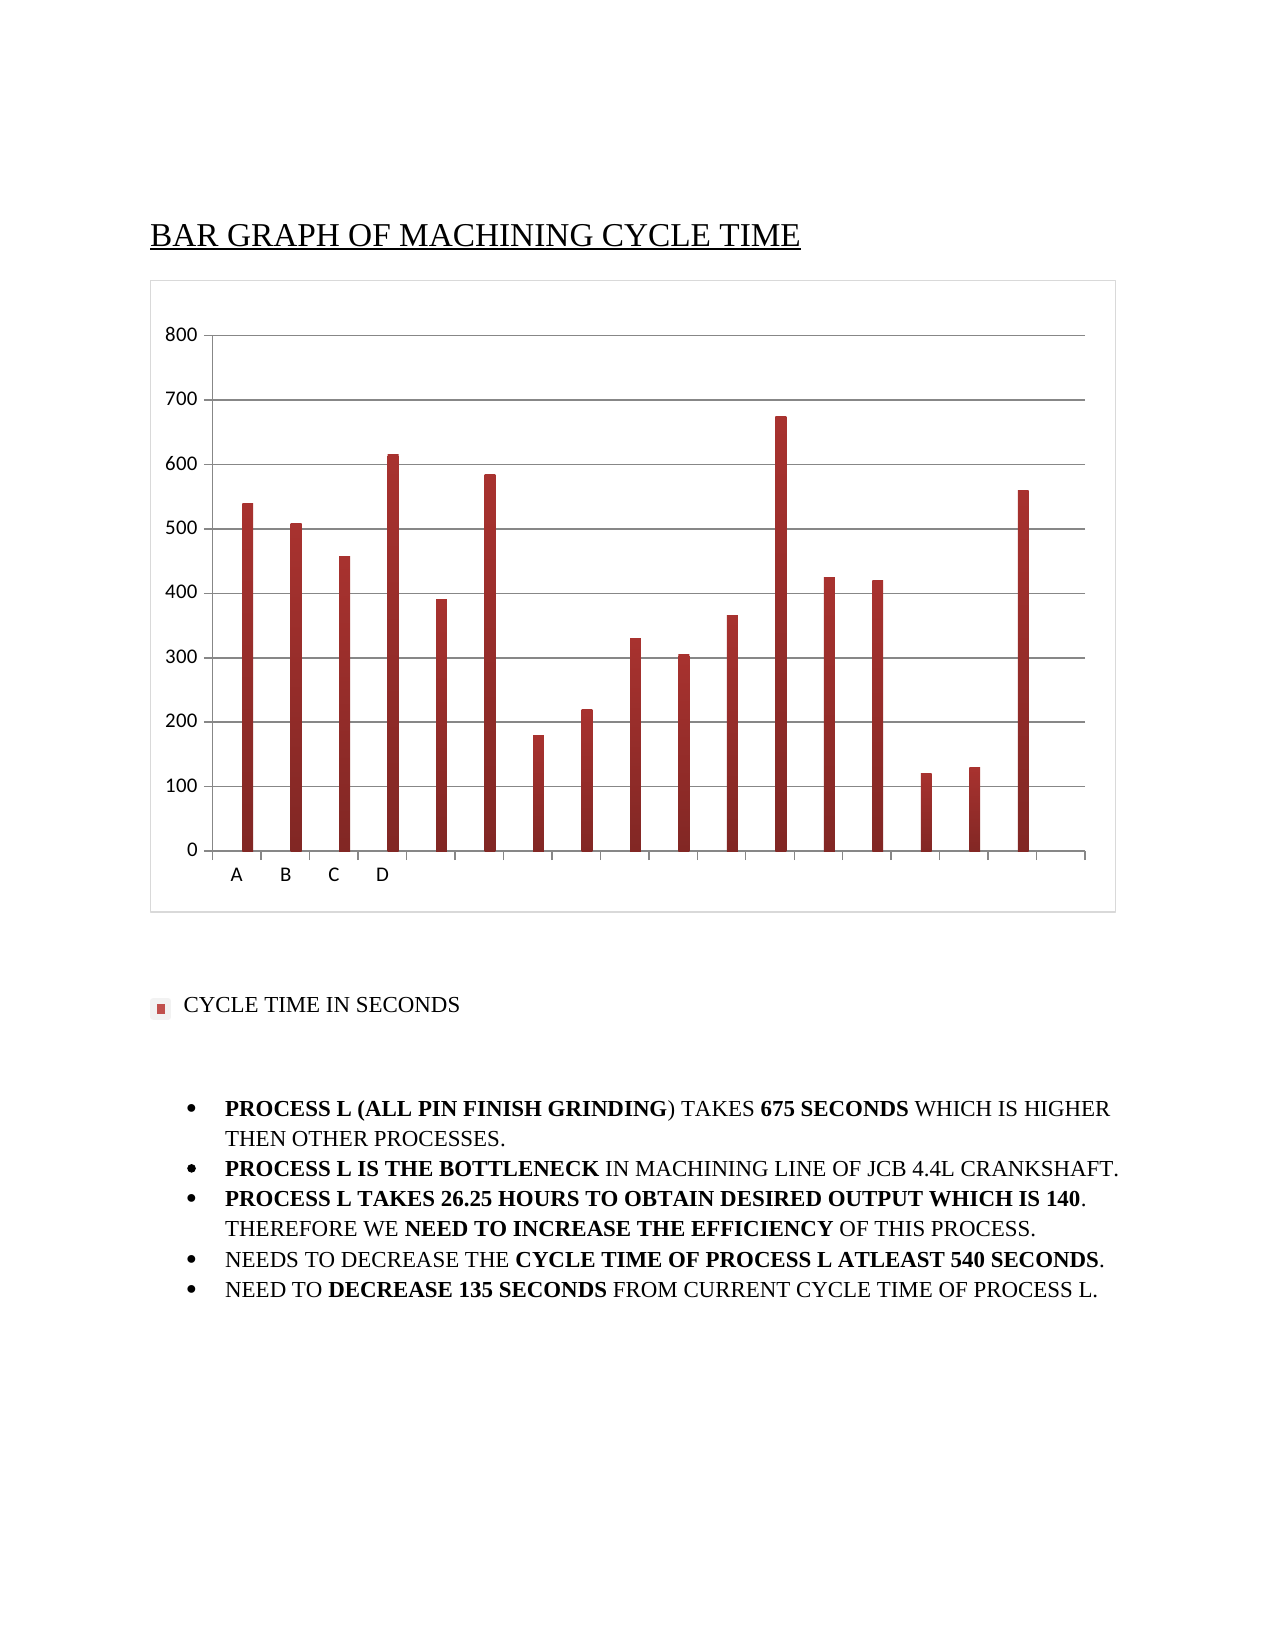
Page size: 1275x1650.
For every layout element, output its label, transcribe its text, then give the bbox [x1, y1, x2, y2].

list NEEDS TO DECREASE THE CYCLE TIME OF PROCESS L ATLEAST 540 SECONDS. [187, 1246, 1125, 1272]
text CYCLE TIME IN SECONDS [150, 991, 1125, 1017]
list PROCESS L IS THE BOTTLENECK IN MACHINING LINE OF JCB 4.4L CRANKSHAFT. [187, 1155, 1125, 1181]
list NEED TO DECREASE 135 SECONDS FROM CURRENT CYCLE TIME OF PROCESS L. [187, 1276, 1125, 1302]
text BAR GRAPH OF MACHINING CYCLE TIME [150, 215, 1125, 253]
list PROCESS L (ALL PIN FINISH GRINDING) TAKES 675 SECONDS WHICH IS HIGHER THEN OTHER PROCESSES. [187, 1094, 1125, 1151]
list PROCESS L TAKES 26.25 HOURS TO OBTAIN DESIRED OUTPUT WHICH IS 140. THEREFORE WE NEED TO INCREASE THE EFFICIENCY OF THIS PROCESS. [187, 1185, 1125, 1242]
